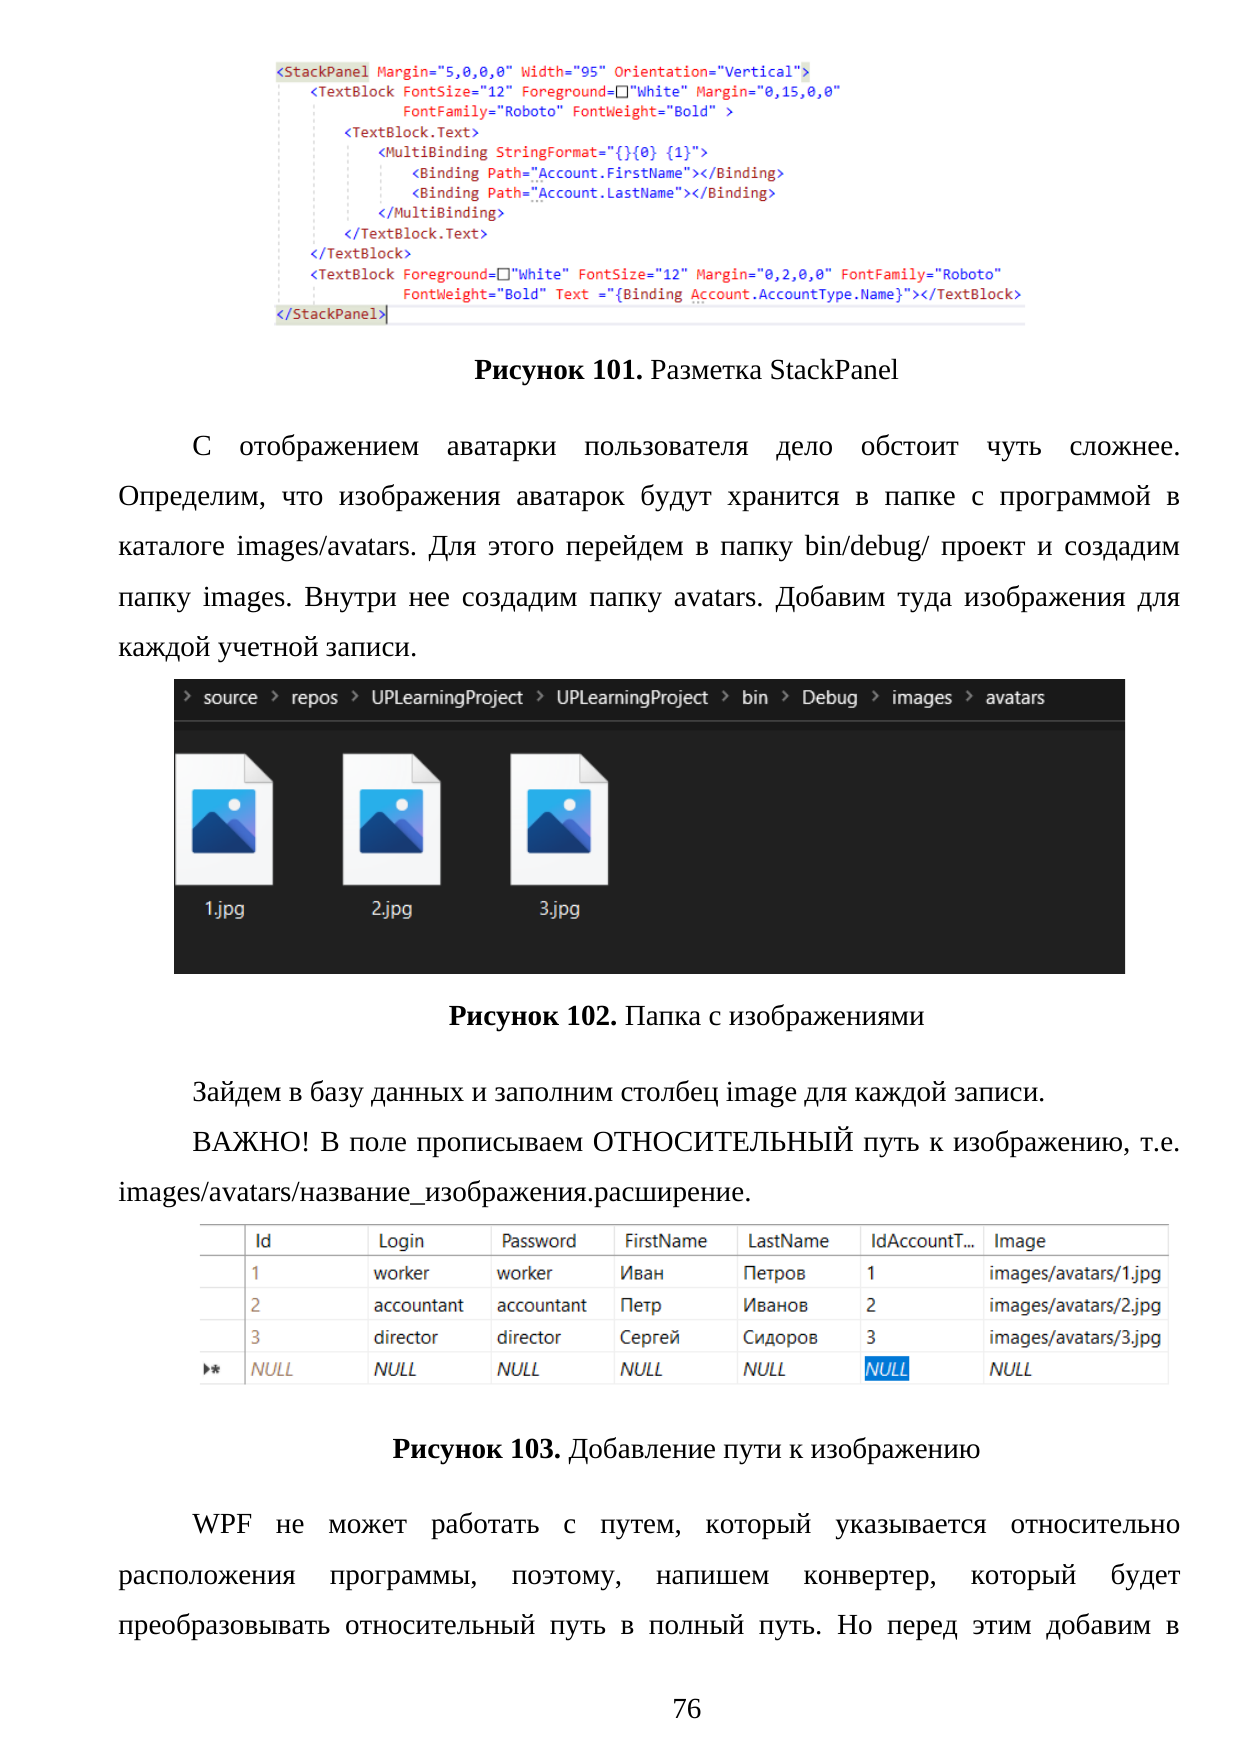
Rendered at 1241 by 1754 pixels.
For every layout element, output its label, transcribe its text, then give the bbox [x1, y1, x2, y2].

text Зайдем в базу данных и заполним столбец image для каждой записи. [118, 1074, 1181, 1107]
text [118, 1507, 1181, 1641]
picture [274, 59, 1026, 328]
text Рисунок 102. Папка с изображениями [118, 998, 1181, 1032]
picture [174, 679, 1126, 974]
text Рисунок 101. Разметка StackPanel [118, 352, 1181, 386]
text ВАЖНО! В поле прописываем ОТНОСИТЕЛЬНЫЙ путь к изображению, т.е. images/avatars/название_изображения.расширение. [118, 1124, 1181, 1208]
text С отображением аватарки пользователя дело обстоит чуть сложнее. Определим, что изображения аватарок будут хранится в папке с программой в каталоге images/avatars. Для этого перейдем в папку bin/debug/ проект и создадим папку images. Внутри нее создадим папку avatars. Добавим туда изображения для каждой учетной записи. [118, 428, 1181, 662]
picture [199, 1224, 1174, 1418]
text Рисунок 103. Добавление пути к изображению [118, 1431, 1181, 1465]
